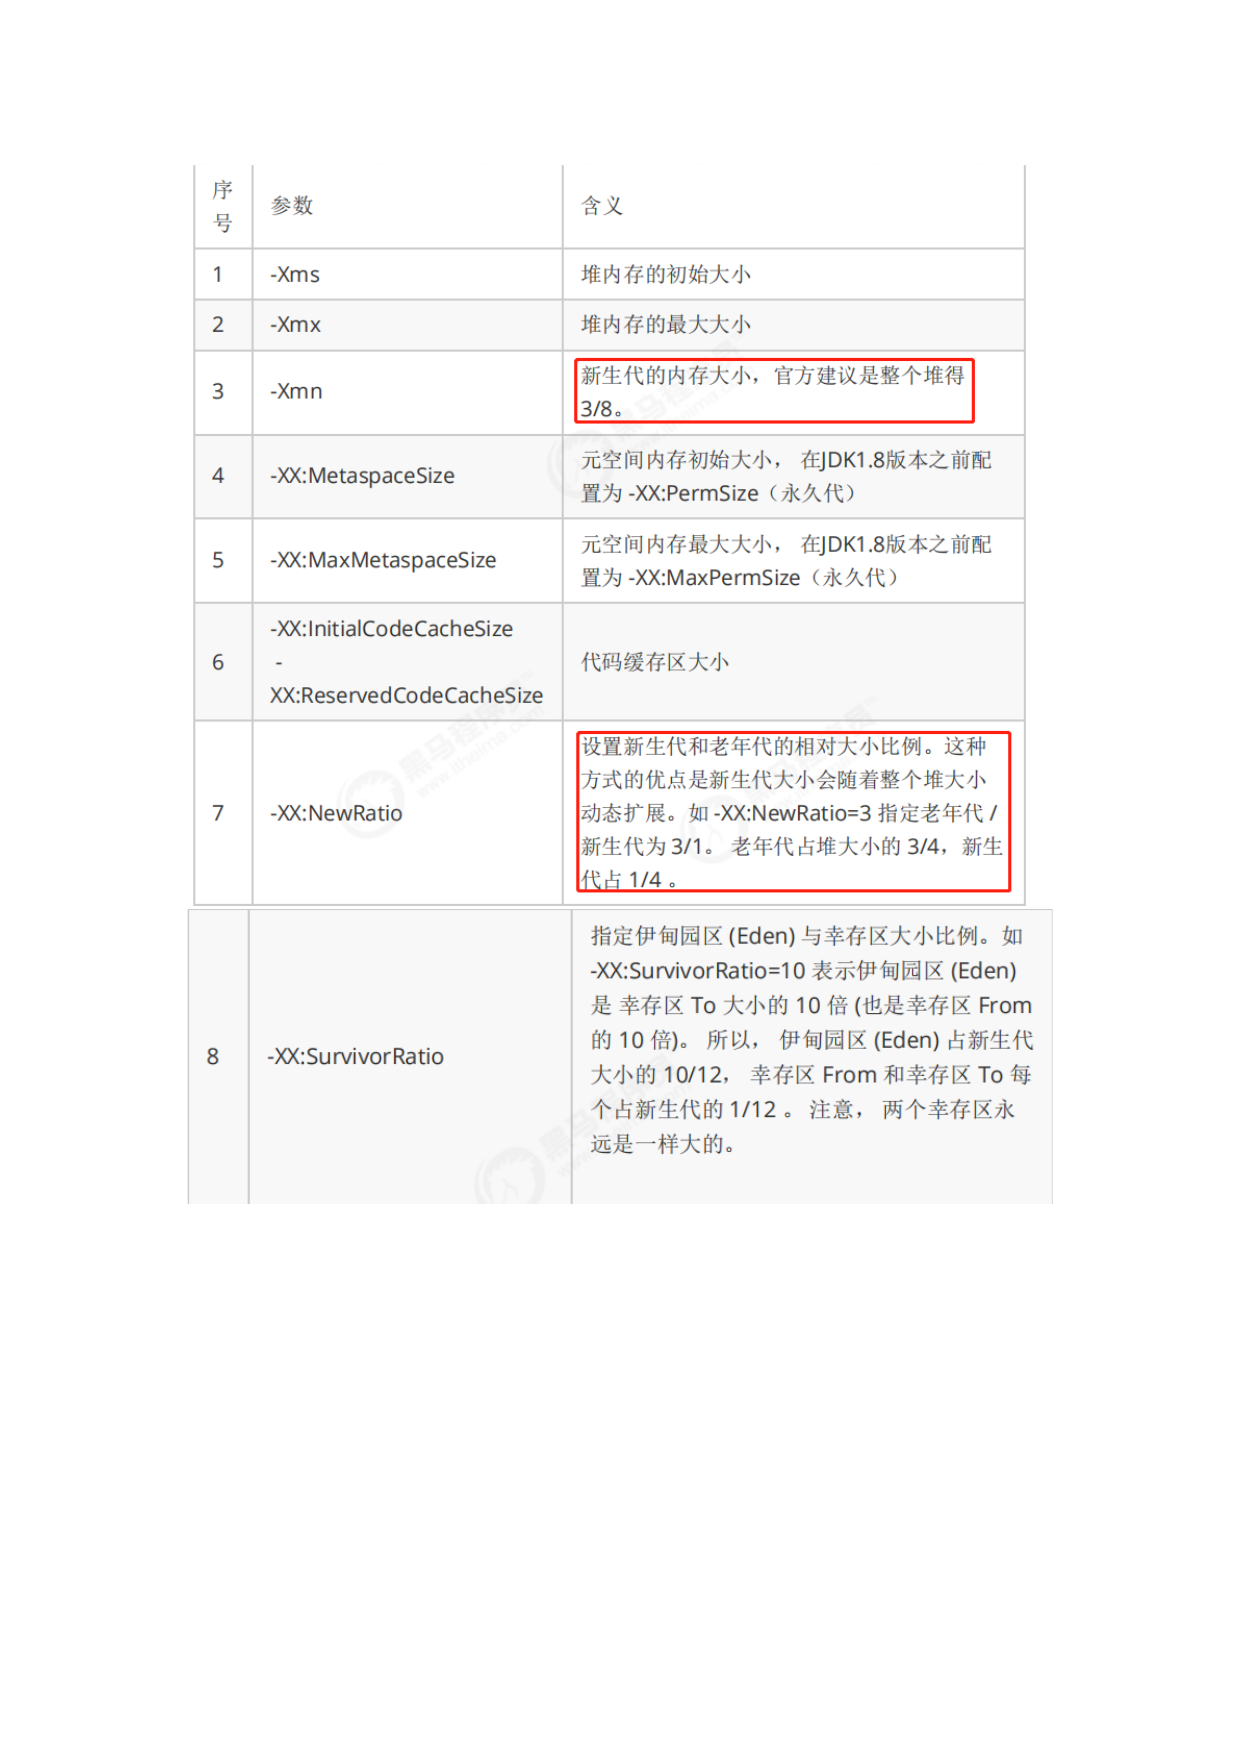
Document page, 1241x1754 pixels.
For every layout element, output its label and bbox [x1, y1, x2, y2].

picture [187, 909, 1053, 1204]
picture [187, 162, 1053, 906]
